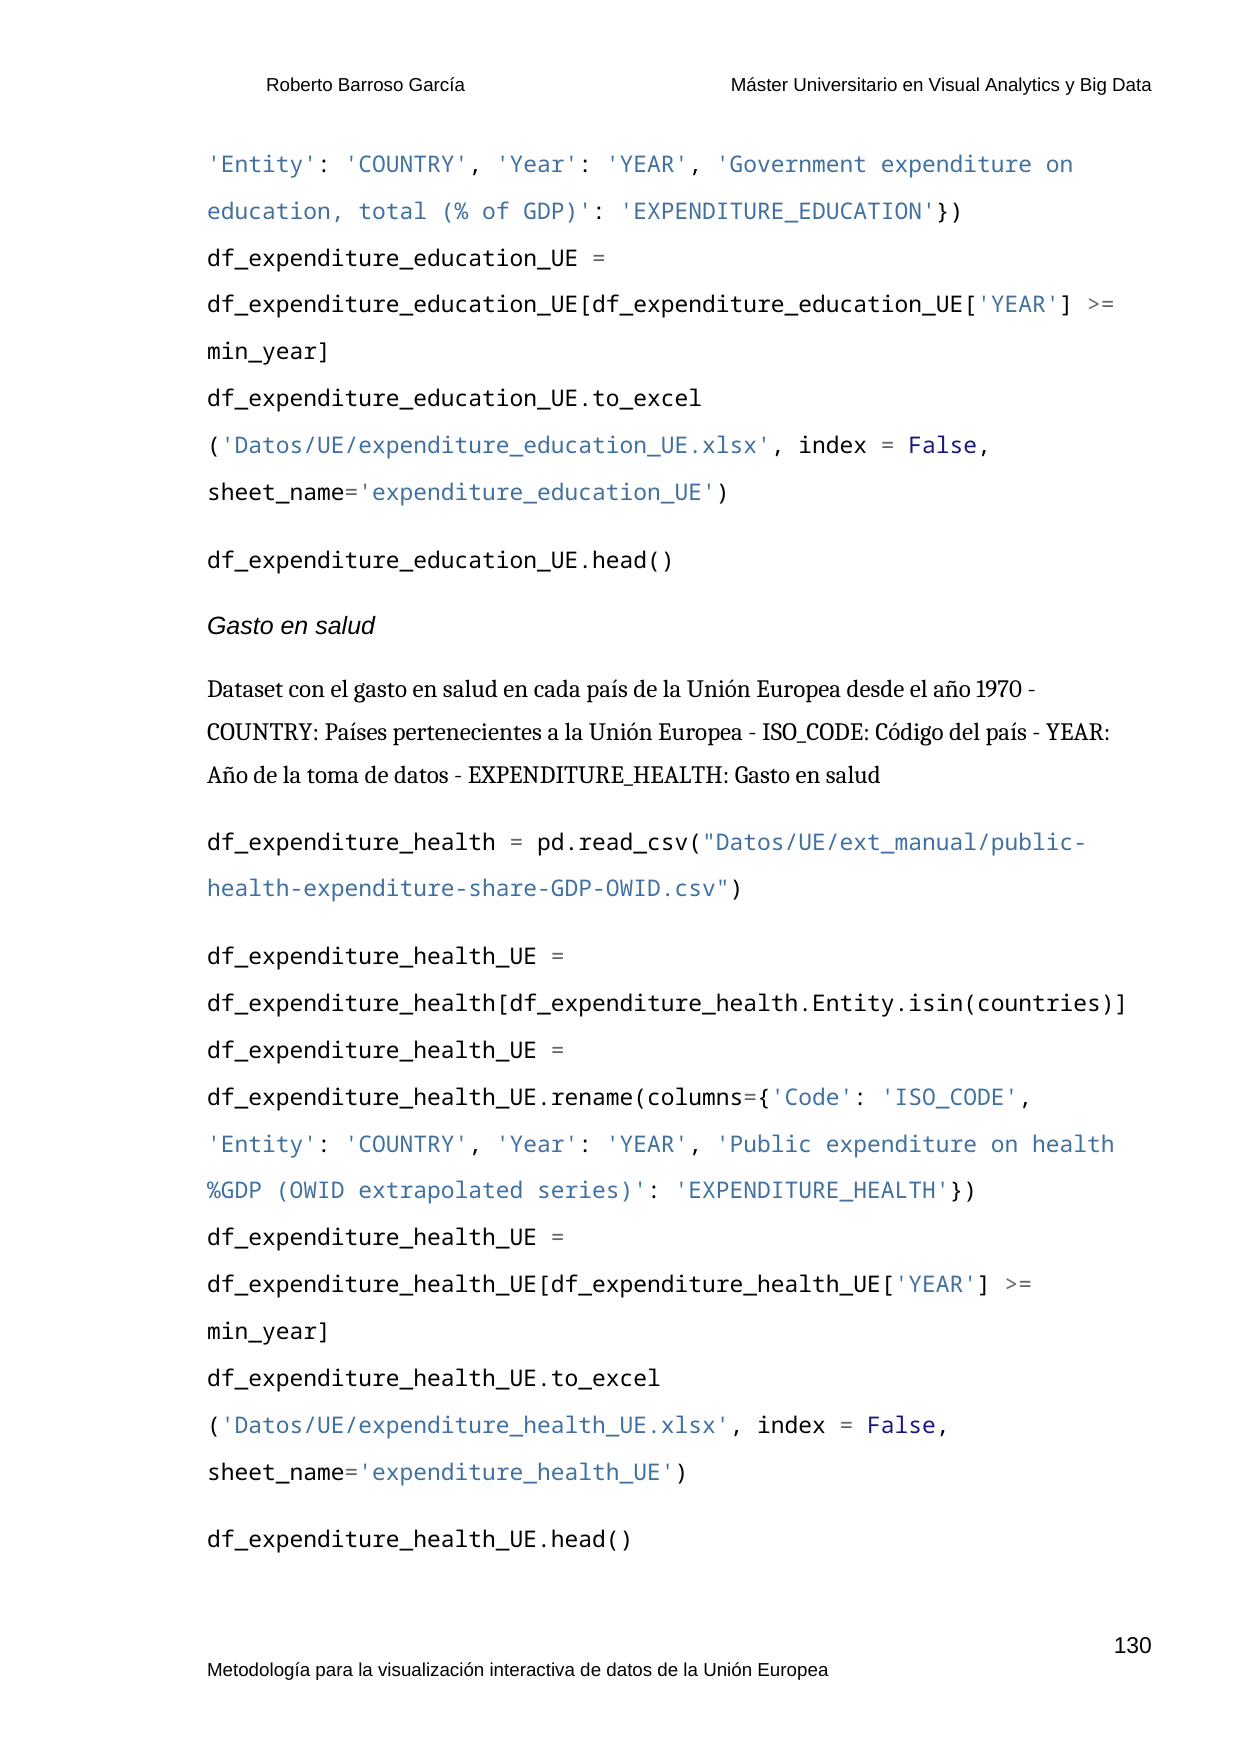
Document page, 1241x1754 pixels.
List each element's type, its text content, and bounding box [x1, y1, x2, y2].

text df_expenditure_education_UE.head() [207, 543, 1152, 575]
text df_expenditure_health = pd.read_csv("Datos/UE/ext_manual/public-health-expenditure-share-GDP-OWID.csv") [207, 825, 1152, 903]
text df_expenditure_health_UE = df_expenditure_health[df_expenditure_health.Entity.isin(countries)] df_expenditure_health_UE = df_expenditure_health_UE.rename(columns={'Code': 'ISO_CODE', 'Entity': 'COUNTRY', 'Year': 'YEAR', 'Public expenditure on health %GDP (OWID extrapolated series)': 'EXPENDITURE_HEALTH'}) df_expenditure_health_UE = df_expenditure_health_UE[df_expenditure_health_UE['YEAR'] >= min_year] df_expenditure_health_UE.to_excel('Datos/UE/expenditure_health_UE.xlsx', index = False, sheet_name='expenditure_health_UE') [207, 940, 1152, 1487]
text Dataset con el gasto en salud en cada país de la Unión Europea desde el año 1970 - COUNTRY: Países pertenecientes a la Unión Europea - ISO_CODE: Código del país - YEAR: Año de la toma de datos - EXPENDITURE_HEALTH: Gasto en salud [207, 675, 1152, 790]
text df_expenditure_health_UE.head() [207, 1523, 1152, 1554]
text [207, 148, 1152, 507]
text Gasto en salud [207, 611, 1152, 640]
